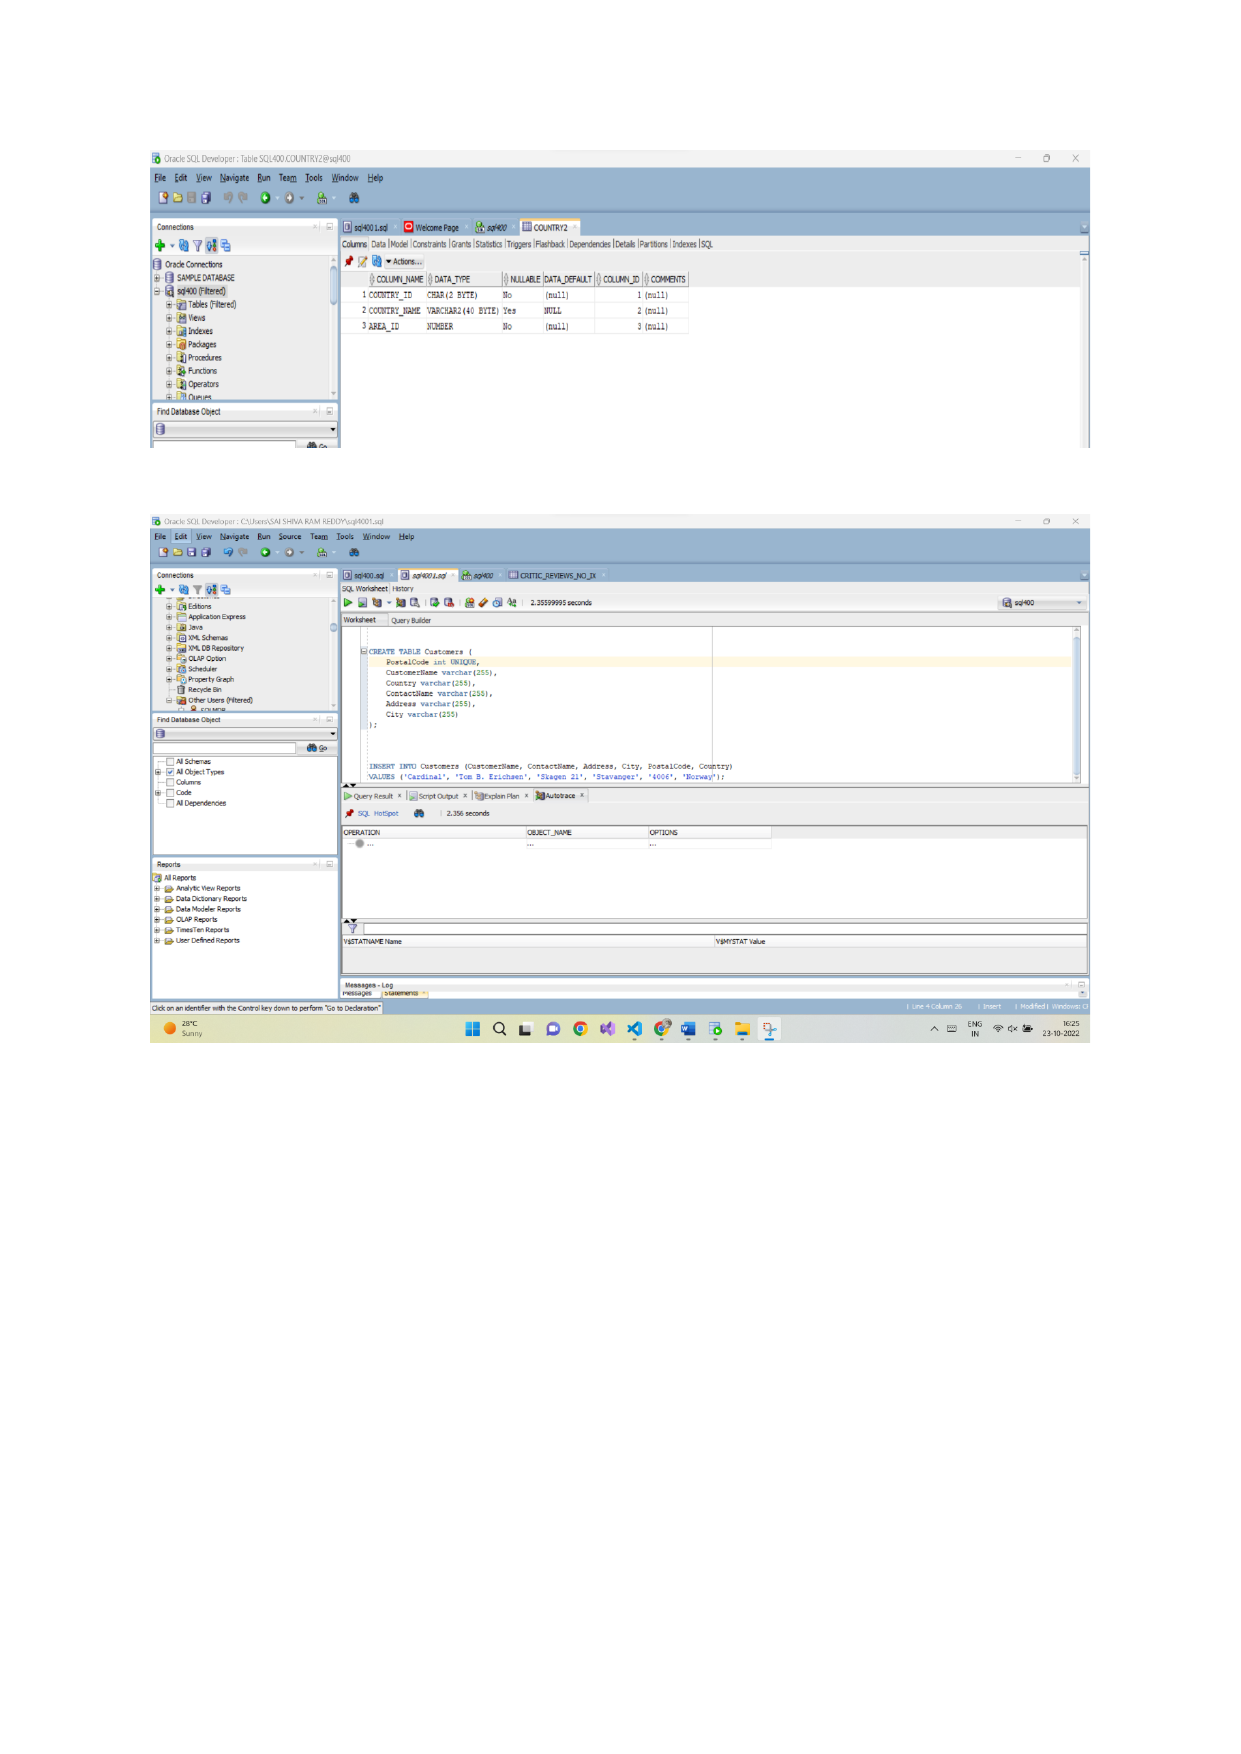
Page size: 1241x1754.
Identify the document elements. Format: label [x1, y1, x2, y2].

picture [150, 514, 1091, 1043]
picture [150, 150, 1091, 448]
